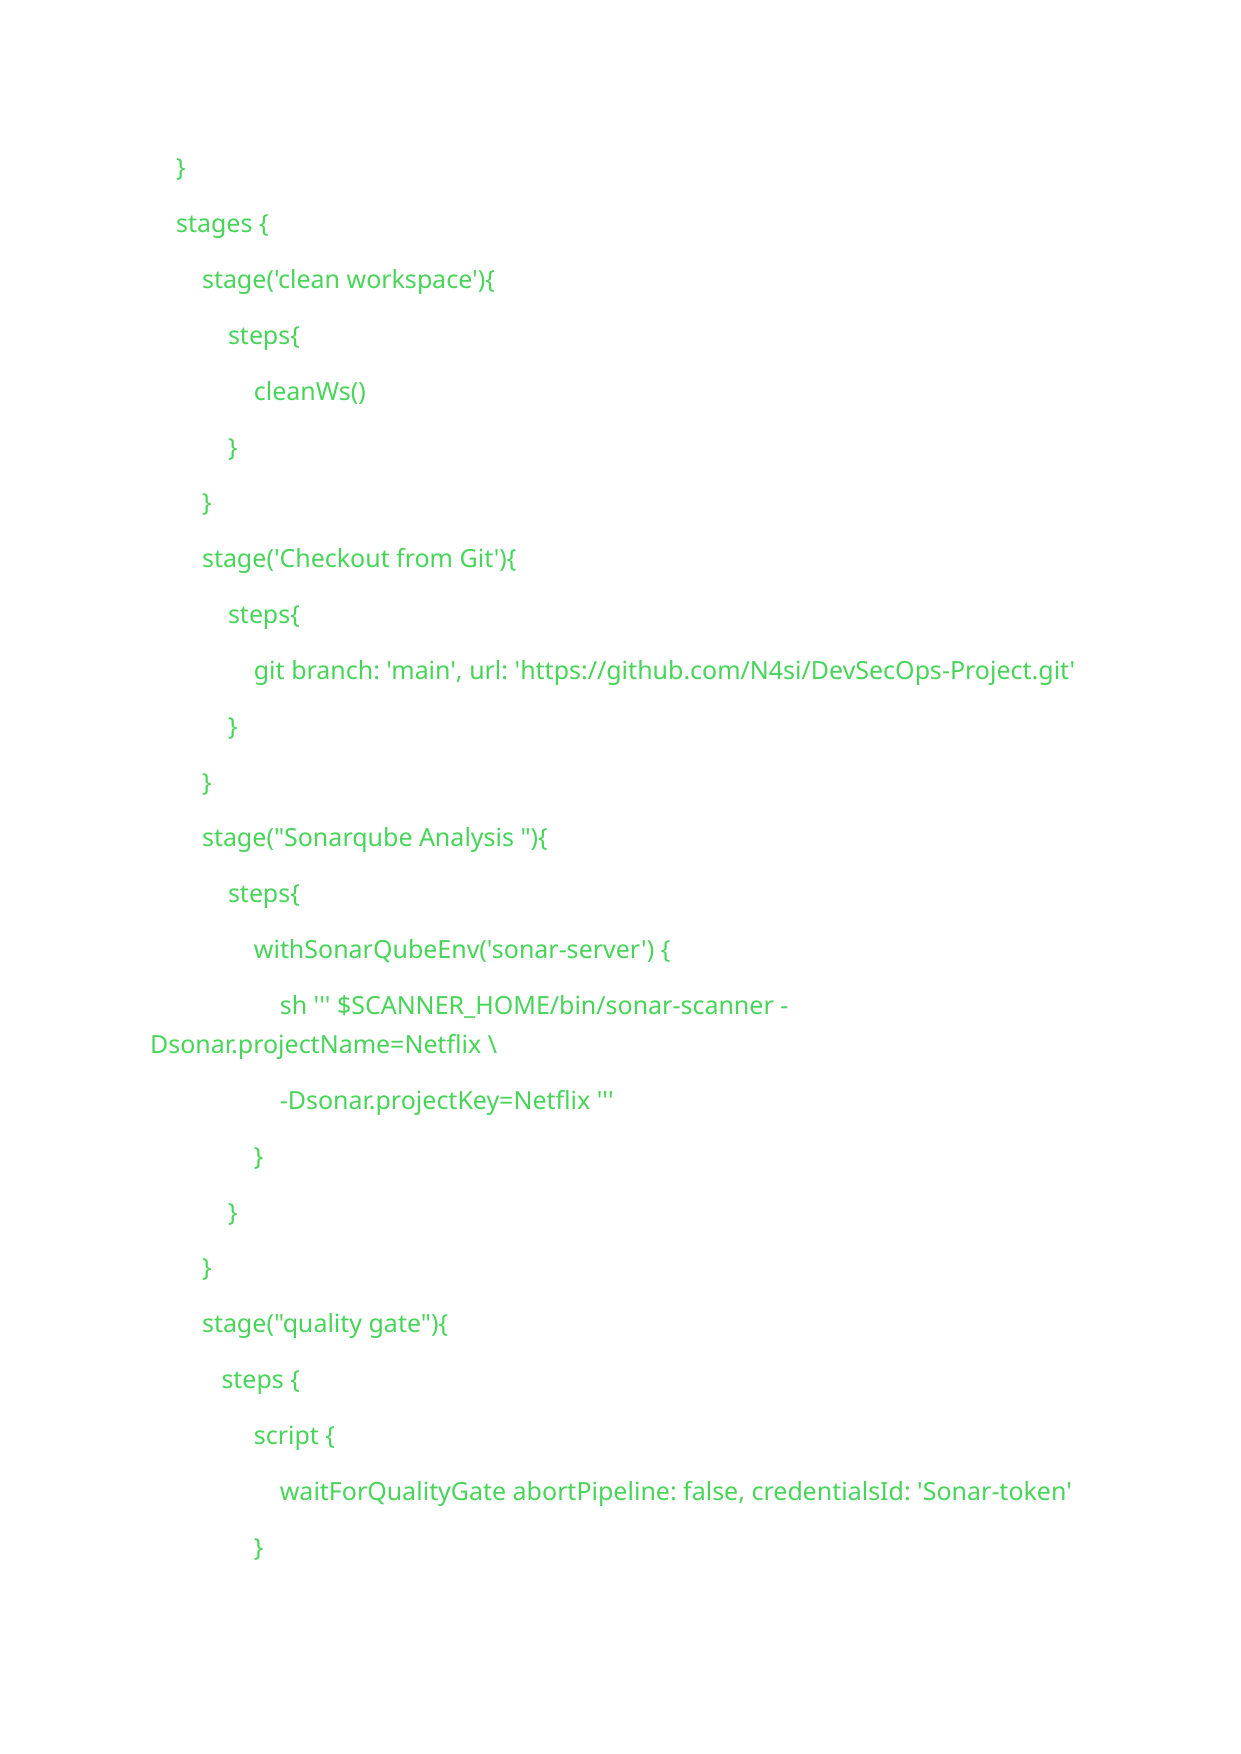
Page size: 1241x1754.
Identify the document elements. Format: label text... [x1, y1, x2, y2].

text stage('Checkout from Git'){ [150, 541, 1090, 575]
text steps { [150, 1362, 1090, 1396]
text stages { [150, 206, 1090, 240]
text } [150, 1138, 1090, 1172]
text cleanWs() [150, 373, 1090, 407]
text sh ''' $SCANNER_HOME/bin/sonar-scanner -Dsonar.projectName=Netflix \ [150, 987, 1090, 1061]
text stage('clean workspace'){ [150, 262, 1090, 296]
text } [150, 764, 1090, 798]
text steps{ [150, 876, 1090, 910]
text withSonarQubeEnv('sonar-server') { [150, 932, 1090, 966]
text } [150, 150, 1090, 184]
text } [150, 1250, 1090, 1284]
text waitForQualityGate abortPipeline: false, credentialsId: 'Sonar-token' [150, 1473, 1090, 1507]
text } [150, 429, 1090, 463]
text script { [150, 1417, 1090, 1452]
text stage("Sonarqube Analysis "){ [150, 820, 1090, 854]
text steps{ [150, 317, 1090, 352]
text } [150, 708, 1090, 742]
text stage("quality gate"){ [150, 1306, 1090, 1340]
text } [150, 1529, 1090, 1563]
text steps{ [150, 597, 1090, 631]
text -Dsonar.projectKey=Netflix ''' [150, 1082, 1090, 1117]
text } [150, 1194, 1090, 1228]
text git branch: 'main', url: 'https://github.com/N4si/DevSecOps-Project.git' [150, 652, 1090, 687]
text } [150, 485, 1090, 519]
